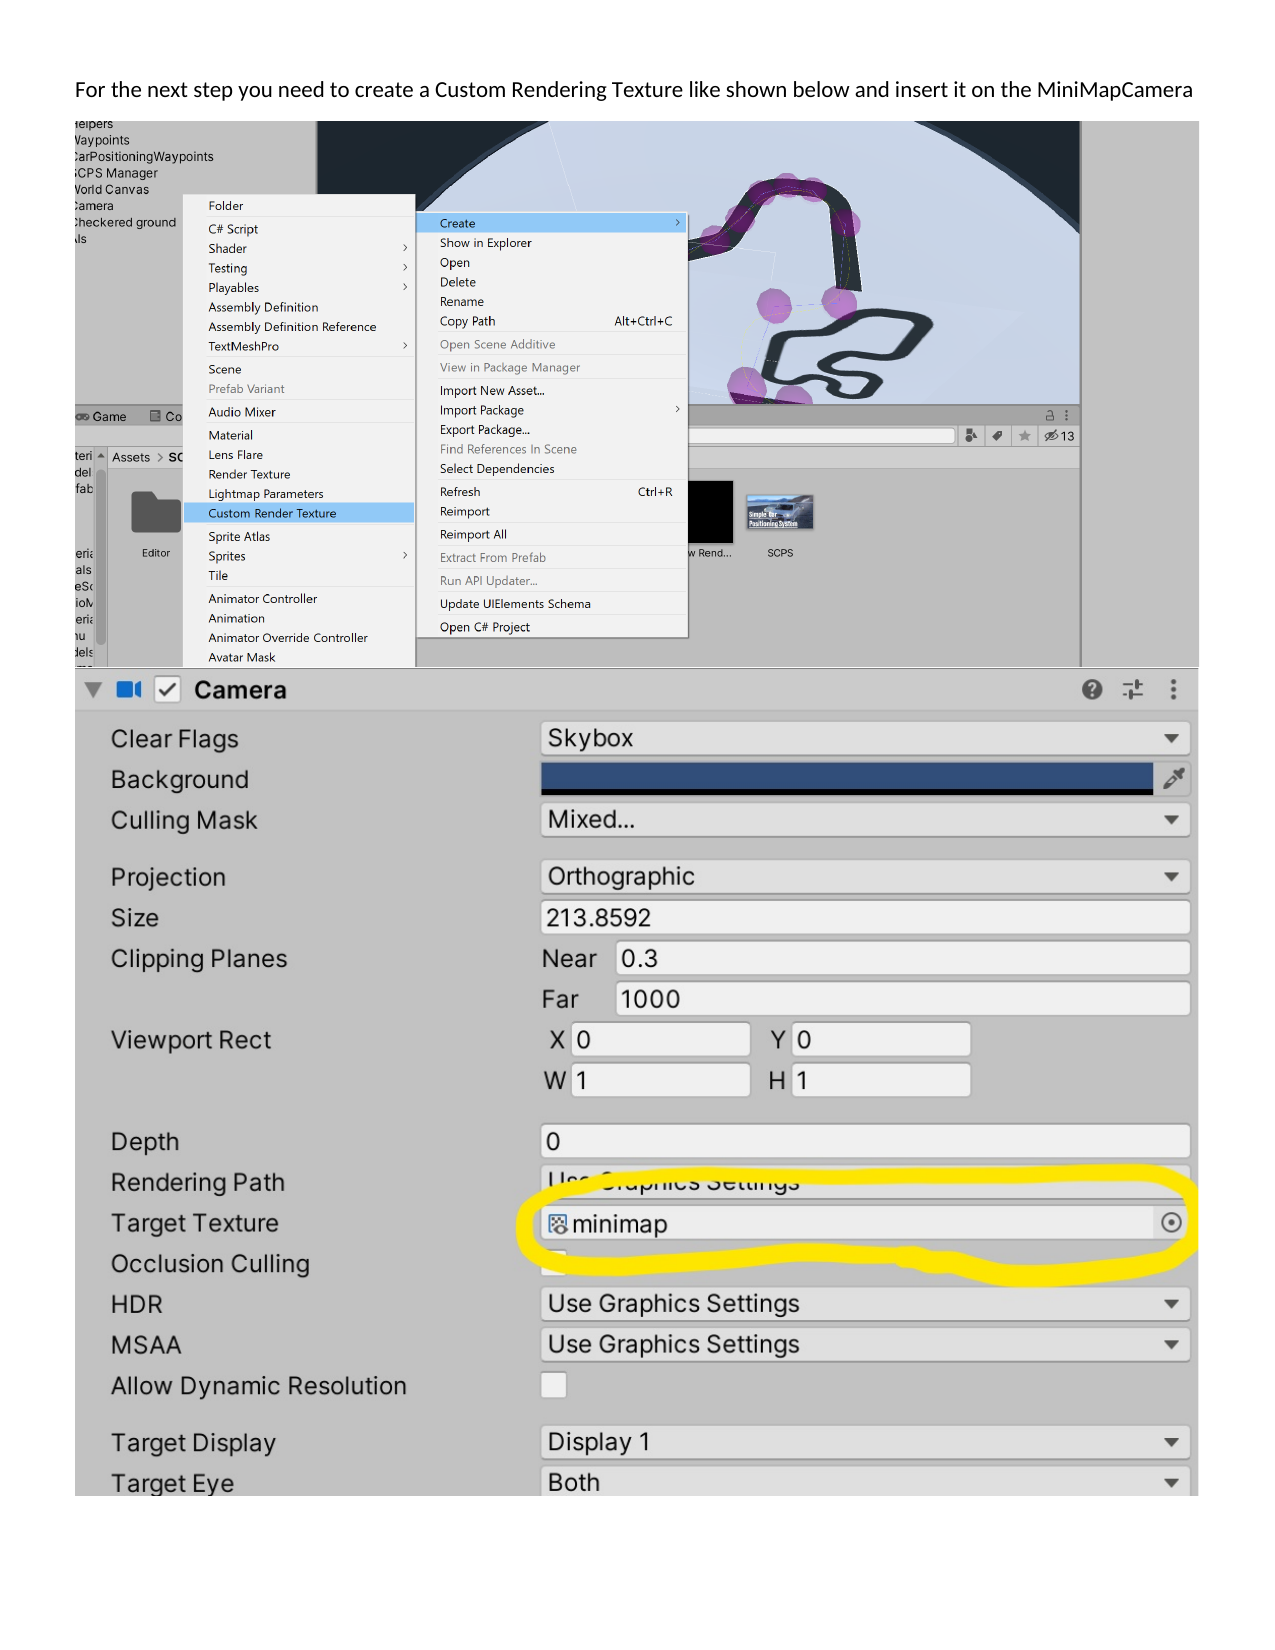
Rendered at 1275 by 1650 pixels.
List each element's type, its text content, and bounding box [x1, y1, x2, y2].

picture [75, 121, 1200, 667]
picture [75, 668, 1199, 1496]
text For the next step you need to create a Custom Rendering Texture like shown below and insert it on the MiniMapCamera [75, 75, 1200, 103]
